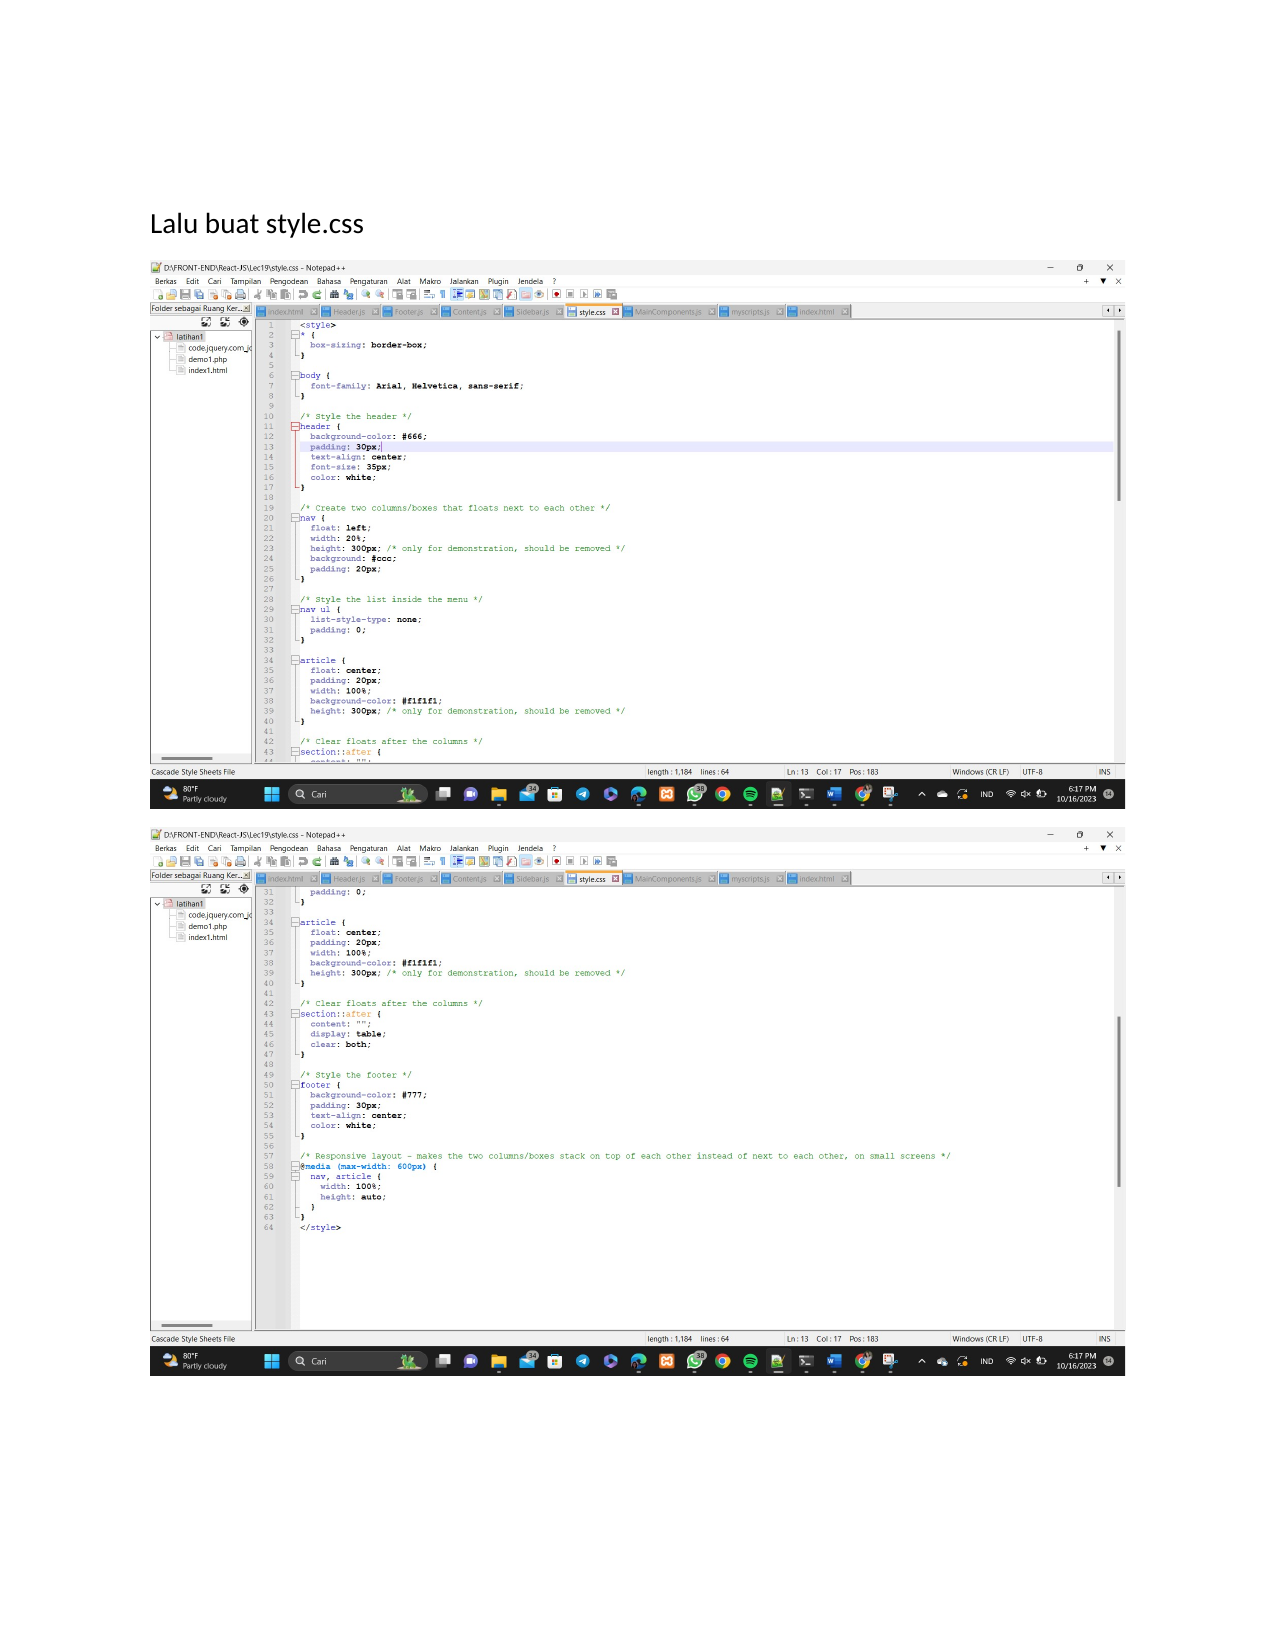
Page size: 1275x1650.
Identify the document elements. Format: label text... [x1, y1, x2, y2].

picture [150, 260, 1125, 809]
picture [150, 827, 1125, 1376]
text Lalu buat style.css [150, 205, 1125, 241]
